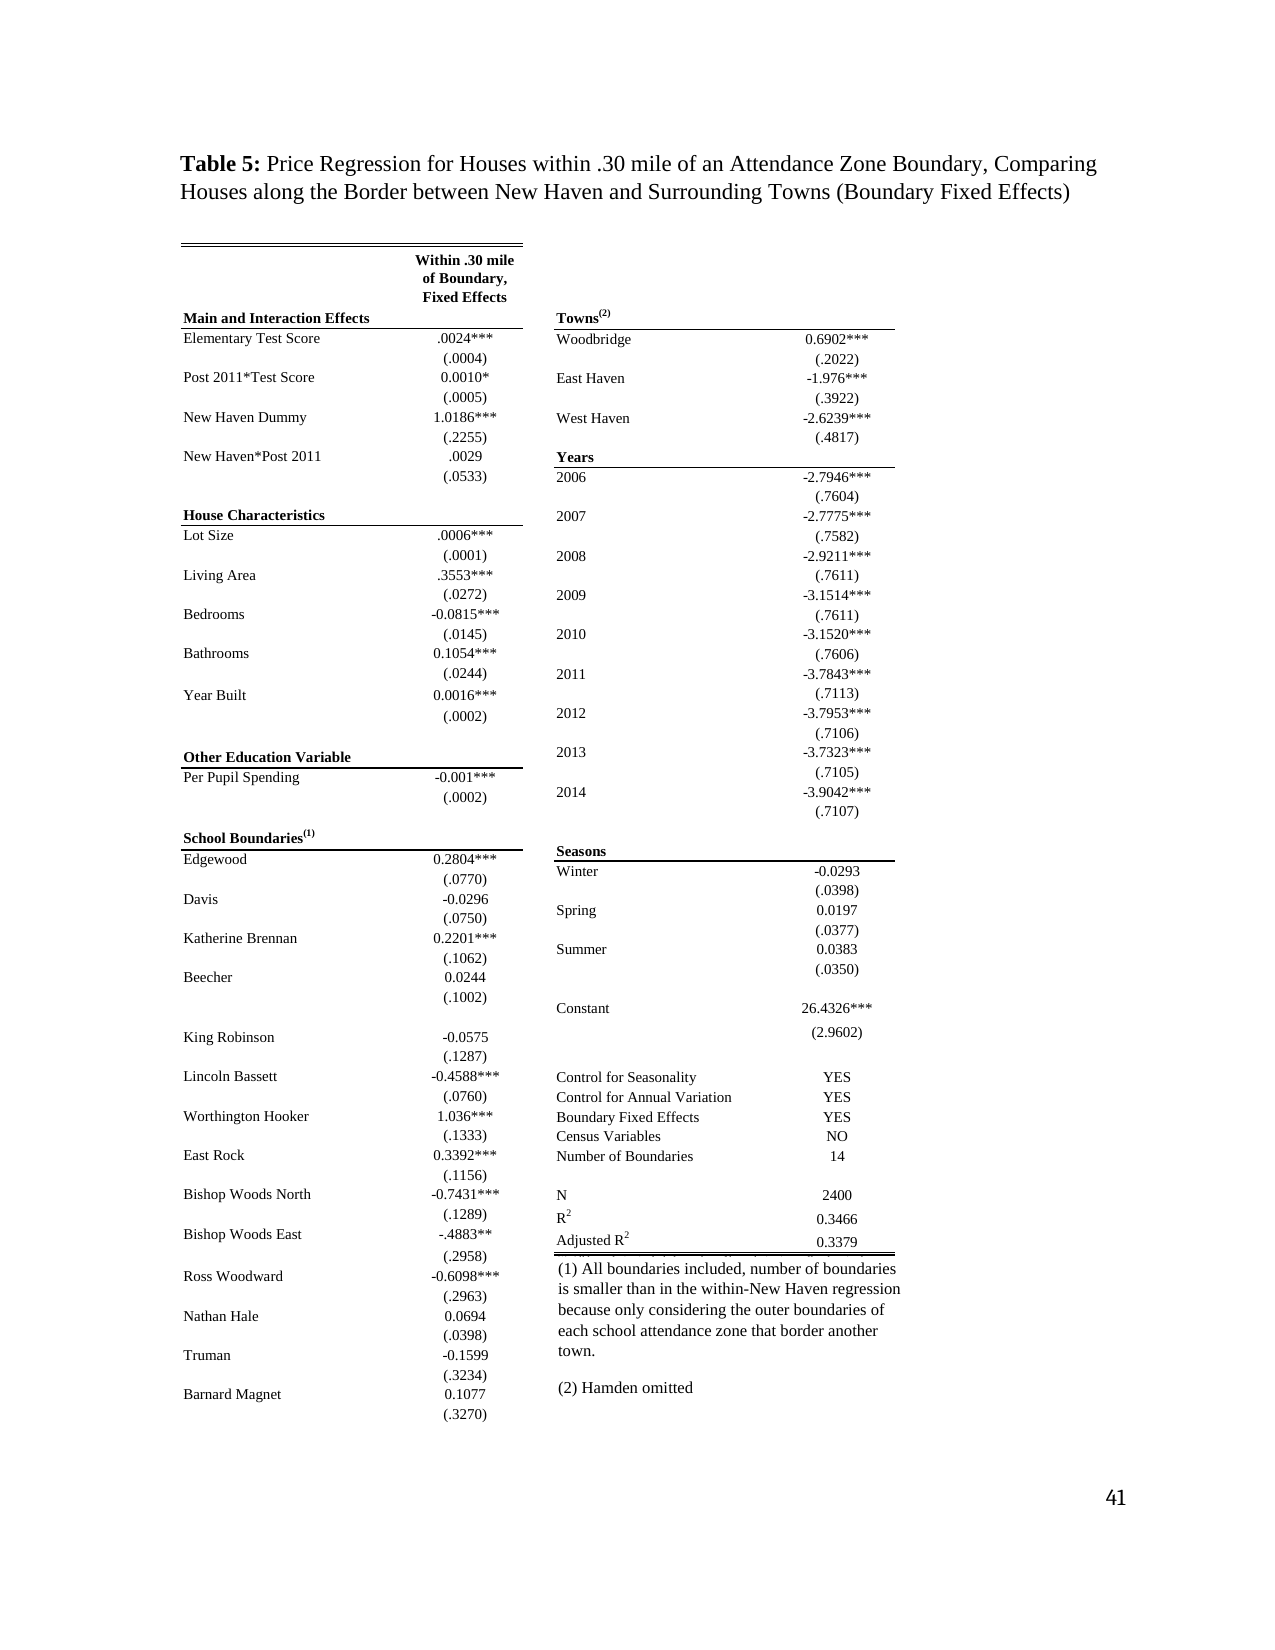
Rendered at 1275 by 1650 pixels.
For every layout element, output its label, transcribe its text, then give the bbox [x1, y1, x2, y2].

text Table 5: Price Regression for Houses within .30 mile of an Attendance Zone Boundary, Comparing Houses along the Border between New Haven and Surrounding Towns (Boundary Fixed Effects) [180, 150, 1125, 205]
